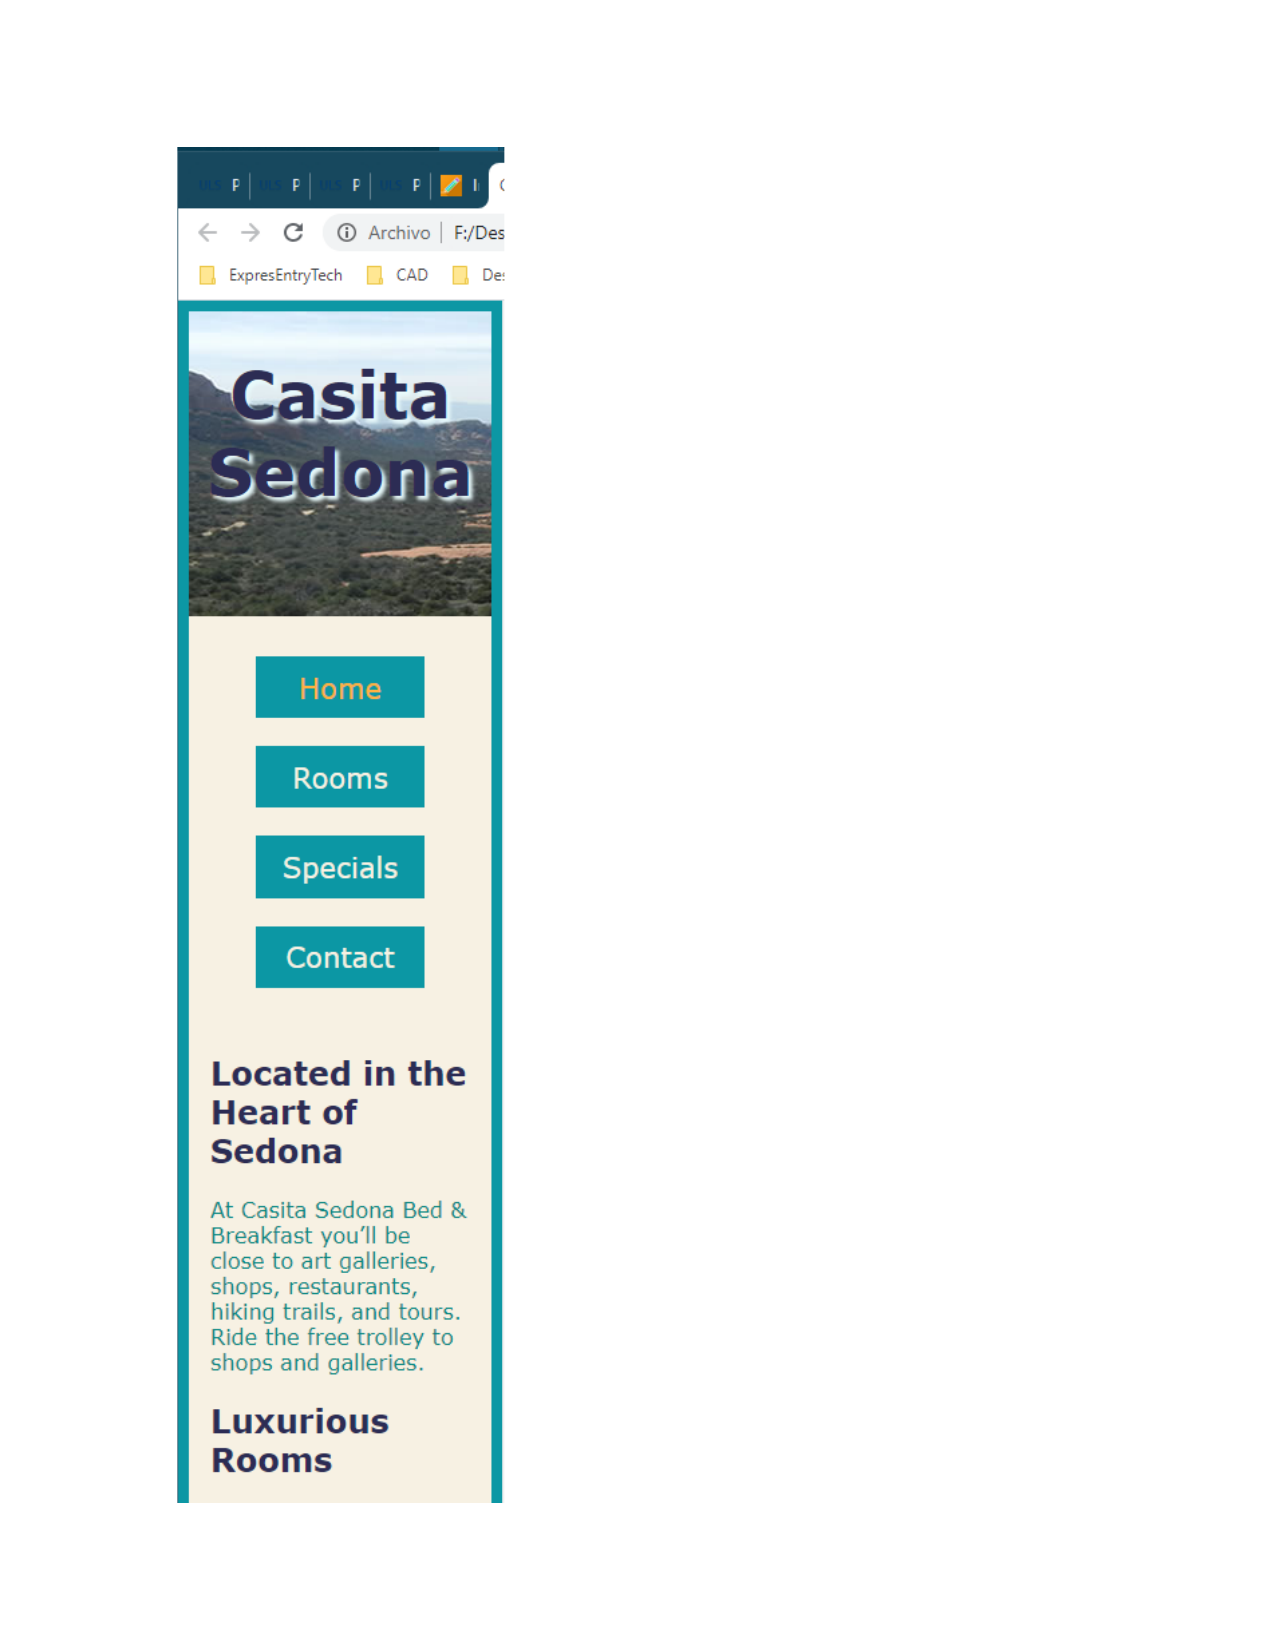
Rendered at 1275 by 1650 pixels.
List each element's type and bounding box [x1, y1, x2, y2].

picture [177, 147, 505, 1503]
